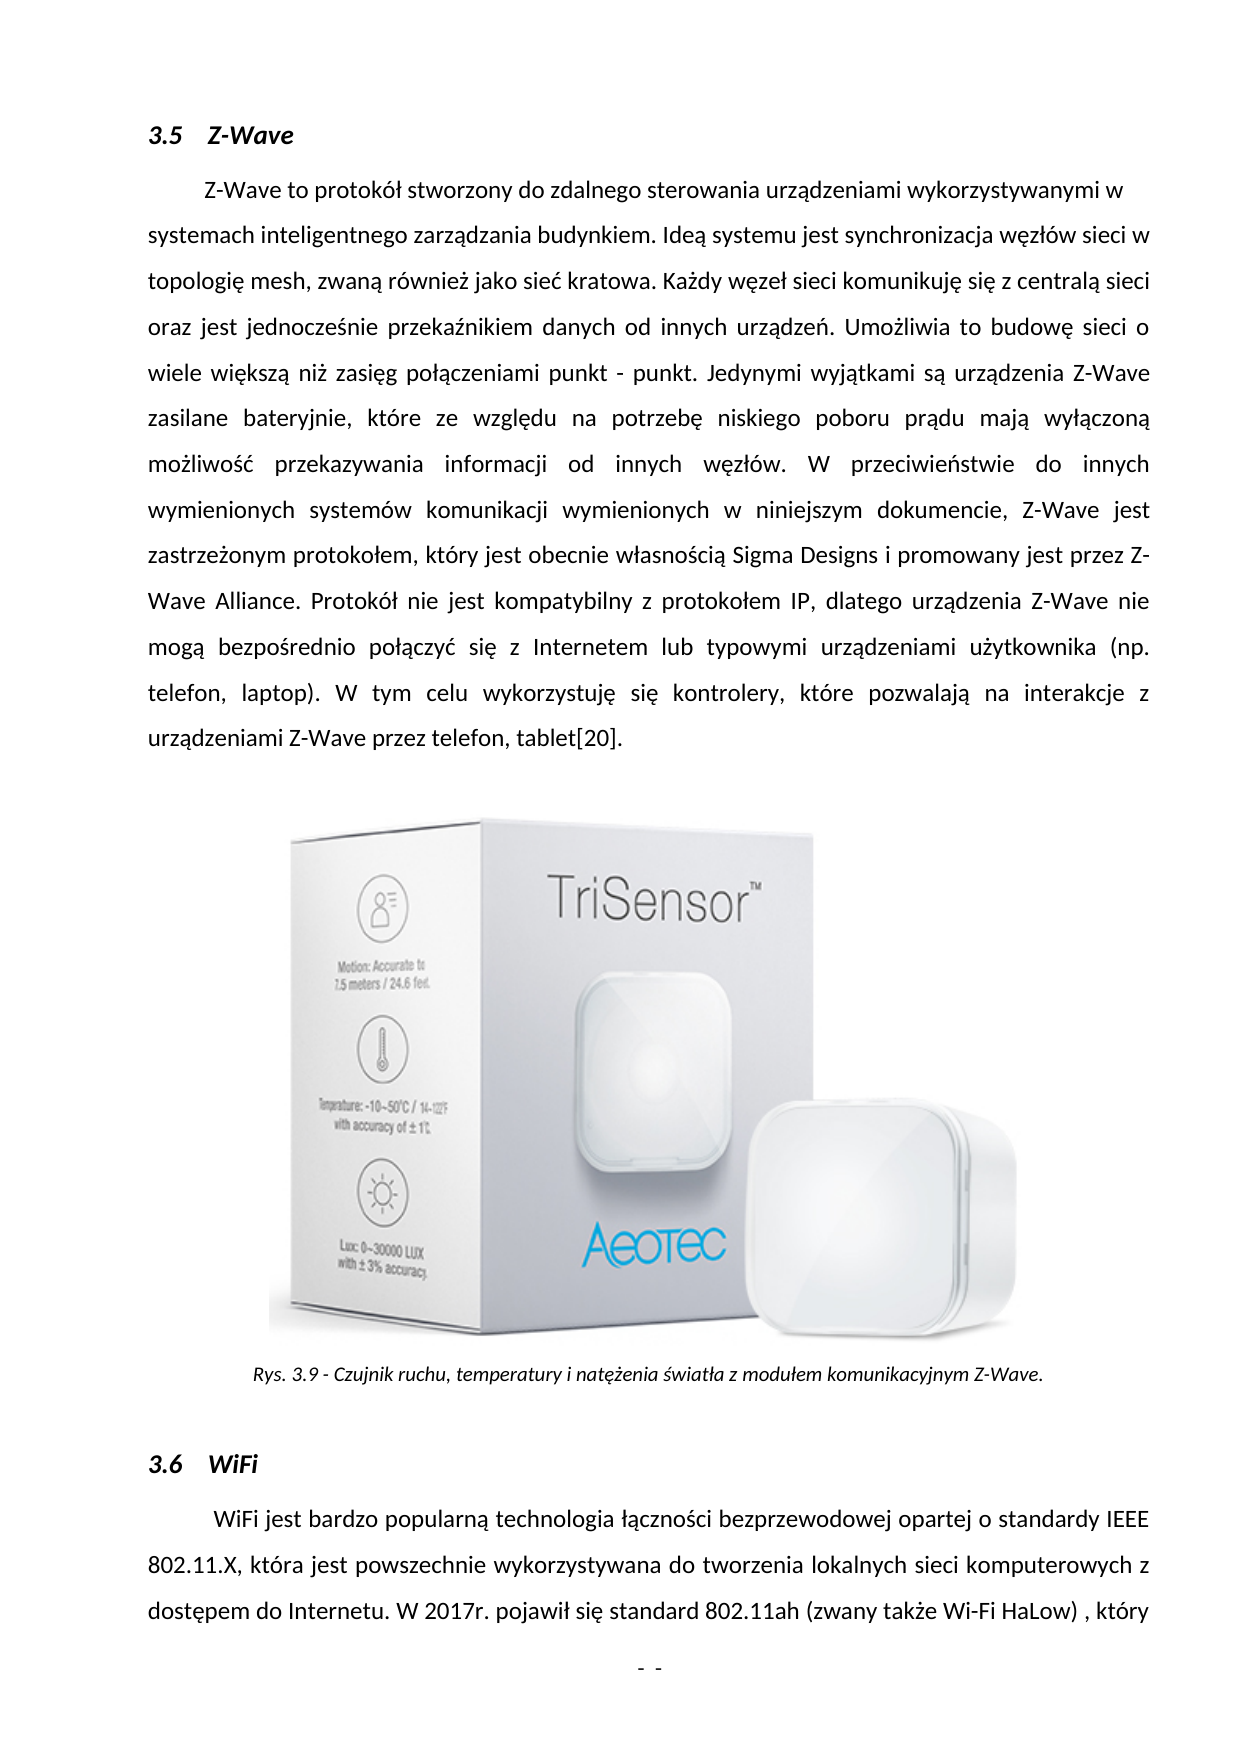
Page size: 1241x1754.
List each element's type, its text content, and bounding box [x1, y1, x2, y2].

subtitle WiFi [148, 1448, 1152, 1481]
text Rys. 3.9 - Czujnik ruchu, temperatury i natężenia światła z modułem komunikacyjnym Z-Wave. [148, 1361, 1152, 1387]
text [148, 1503, 1152, 1625]
text systemach inteligentnego zarządzania budynkiem. Ideą systemu jest synchronizacja węzłów sieci w topologię mesh, zwaną również jako sieć kratowa. Każdy węzeł sieci komunikuję się z centralą sieci oraz jest jednocześnie przekaźnikiem danych od innych urządzeń. Umożliwia to budowę sieci o wiele większą niż zasięg połączeniami punkt - punkt. Jedynymi wyjątkami są urządzenia Z-Wave zasilane bateryjnie, które ze względu na potrzebę niskiego poboru prądu mają wyłączoną możliwość przekazywania informacji od innych węzłów. W przeciwieństwie do innych wymienionych systemów komunikacji wymienionych w niniejszym dokumencie, Z-Wave jest zastrzeżonym protokołem, który jest obecnie własnością Sigma Designs i promowany jest przez Z-Wave Alliance. Protokół nie jest kompatybilny z protokołem IP, dlatego urządzenia Z-Wave nie mogą bezpośrednio połączyć się z Internetem lub typowymi urządzeniami użytkownika (np. telefon, laptop). W tym celu wykorzystuję się kontrolery, które pozwalają na interakcje z urządzeniami Z-Wave przez telefon, tablet[20]. [148, 219, 1152, 753]
subtitle Z-Wave [148, 118, 1152, 151]
text Z-Wave to protokół stworzony do zdalnego sterowania urządzeniami wykorzystywanymi w [148, 174, 1152, 204]
picture [269, 814, 1030, 1347]
